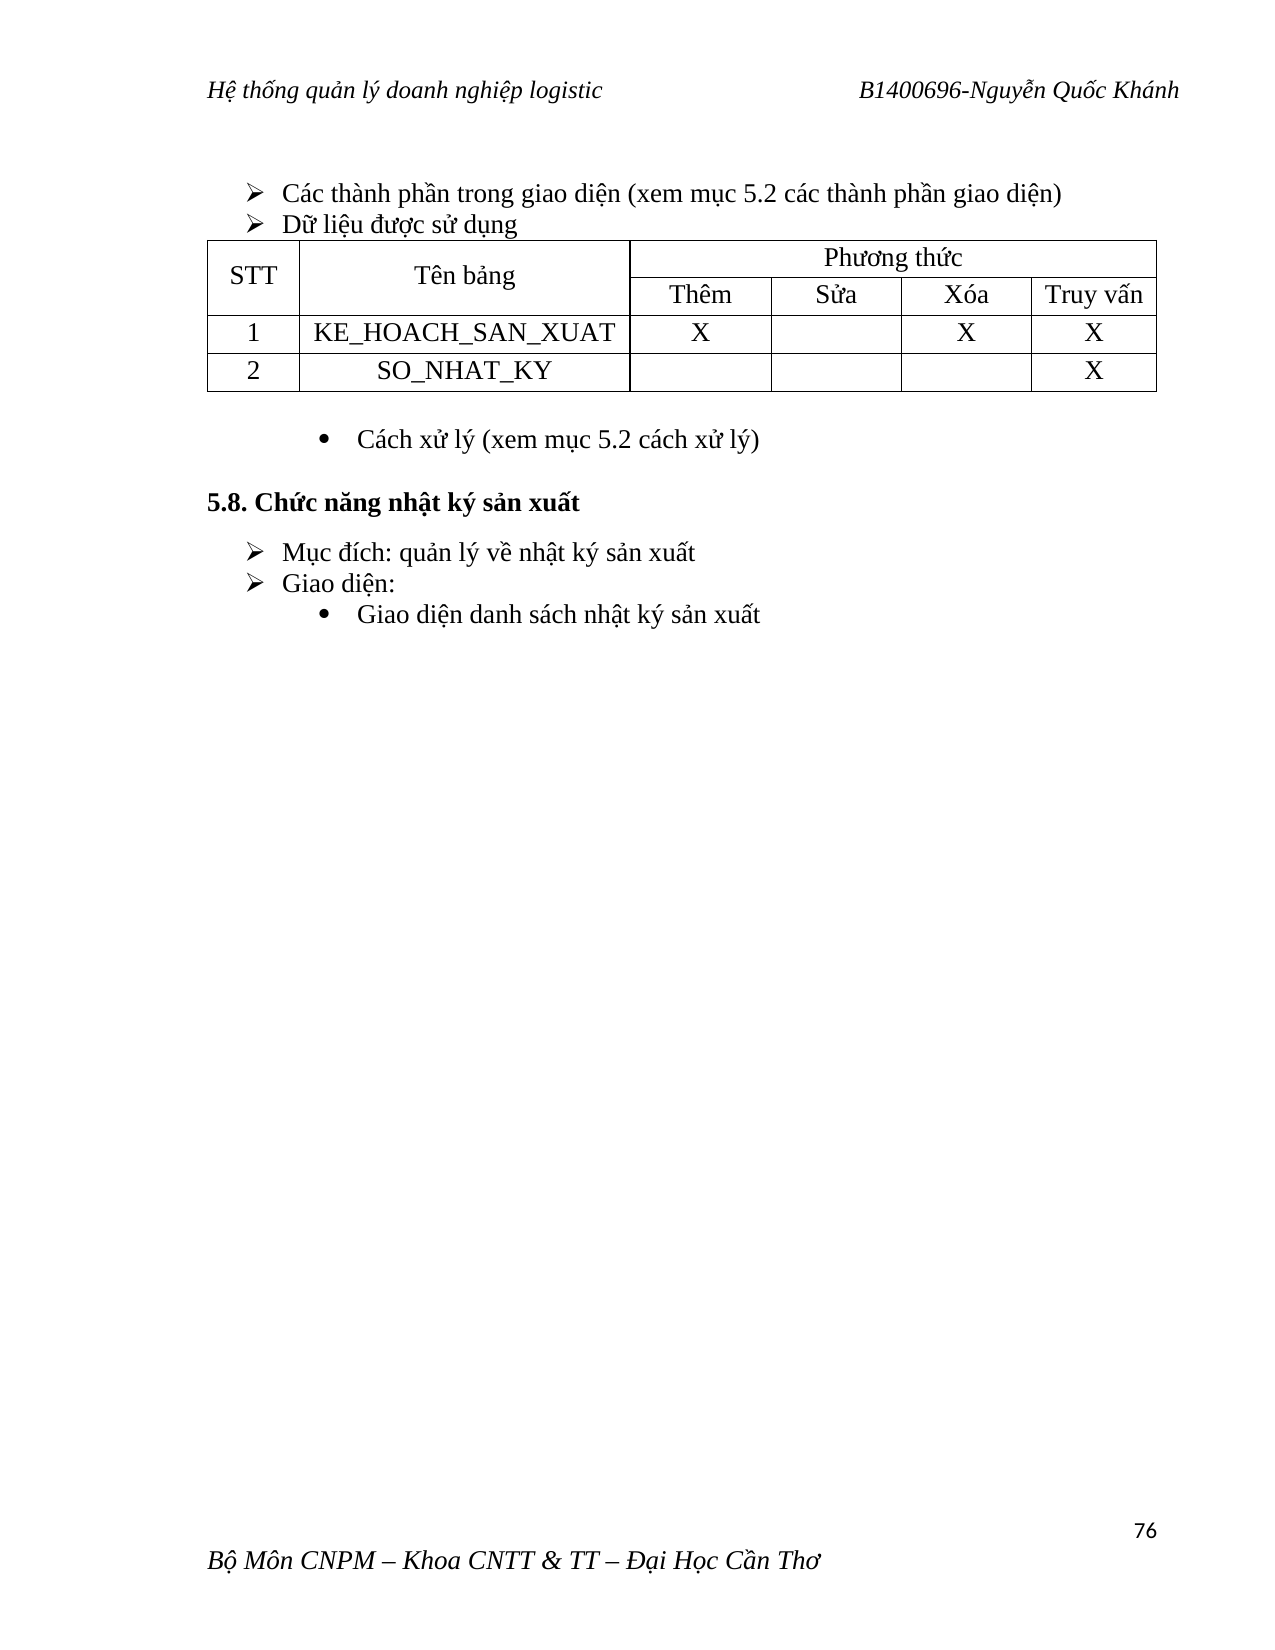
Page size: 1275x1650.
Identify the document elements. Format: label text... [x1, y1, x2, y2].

list Mục đích: quản lý về nhật ký sản xuất [244, 536, 1157, 567]
table_cell X [1032, 354, 1156, 391]
list Giao diện danh sách nhật ký sản xuất [319, 598, 1157, 630]
table_cell KE_HOACH_SAN_XUAT [300, 316, 629, 353]
table_cell 1 [208, 316, 299, 353]
table_cell X [1032, 316, 1156, 353]
table_header Phương thức [631, 241, 1156, 277]
table_header STT [208, 241, 299, 314]
list Giao diện: [244, 567, 1157, 598]
table_cell [772, 354, 901, 391]
table_cell X [902, 316, 1031, 353]
table_cell X [631, 316, 771, 353]
table_cell Truy vấn [1032, 278, 1156, 314]
list Các thành phần trong giao diện (xem mục 5.2 các thành phần giao diện) [244, 177, 1157, 208]
table_cell [772, 316, 901, 353]
text 5.8. Chức năng nhật ký sản xuất [207, 486, 1157, 517]
table_cell [631, 354, 771, 391]
table_header Tên bảng [300, 241, 629, 314]
list Dữ liệu được sử dụng [244, 208, 1157, 240]
table_cell Xóa [902, 278, 1031, 314]
table_cell SO_NHAT_KY [300, 354, 629, 391]
table_cell Thêm [631, 278, 771, 314]
table_cell [902, 354, 1031, 391]
list Cách xử lý (xem mục 5.2 cách xử lý) [319, 423, 1157, 454]
table_cell Sửa [772, 278, 901, 314]
table_cell 2 [208, 354, 299, 391]
